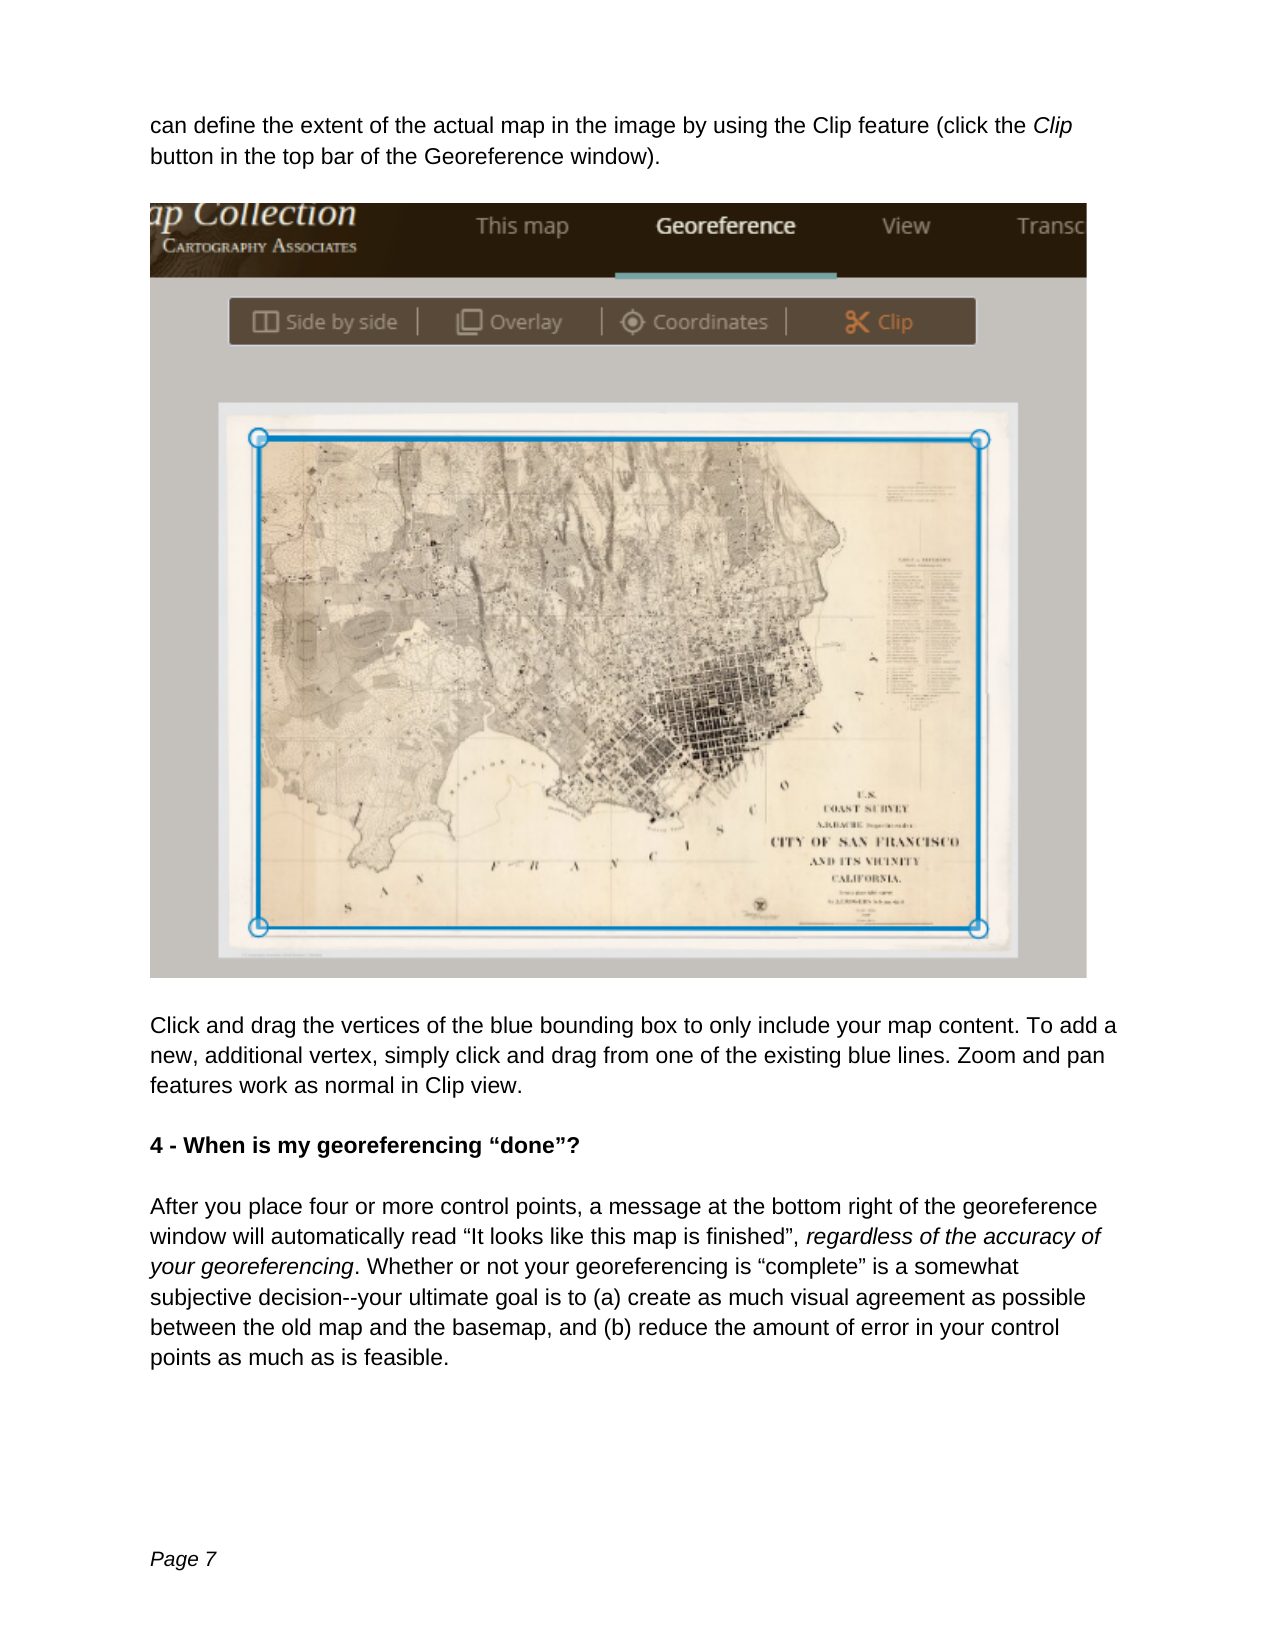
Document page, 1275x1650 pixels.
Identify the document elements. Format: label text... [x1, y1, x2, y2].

text 4 - When is my georeferencing “done”? [150, 1132, 1125, 1159]
picture [150, 203, 1087, 978]
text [150, 112, 1125, 169]
text Click and drag the vertices of the blue bounding box to only include your map content. To add a new, additional vertex, simply click and drag from one of the existing blue lines. Zoom and pan features work as normal in Clip view. [150, 1012, 1125, 1098]
text After you place four or more control points, a message at the bottom right of the georeference window will automatically read “It looks like this map is finished”, regardless of the accuracy of your georeferencing. Whether or not your georeferencing is “complete” is a somewhat subjective decision--your ultimate goal is to (a) create as much visual agreement as possible between the old map and the basemap, and (b) reduce the amount of error in your control points as much as is feasible. [150, 1193, 1125, 1370]
